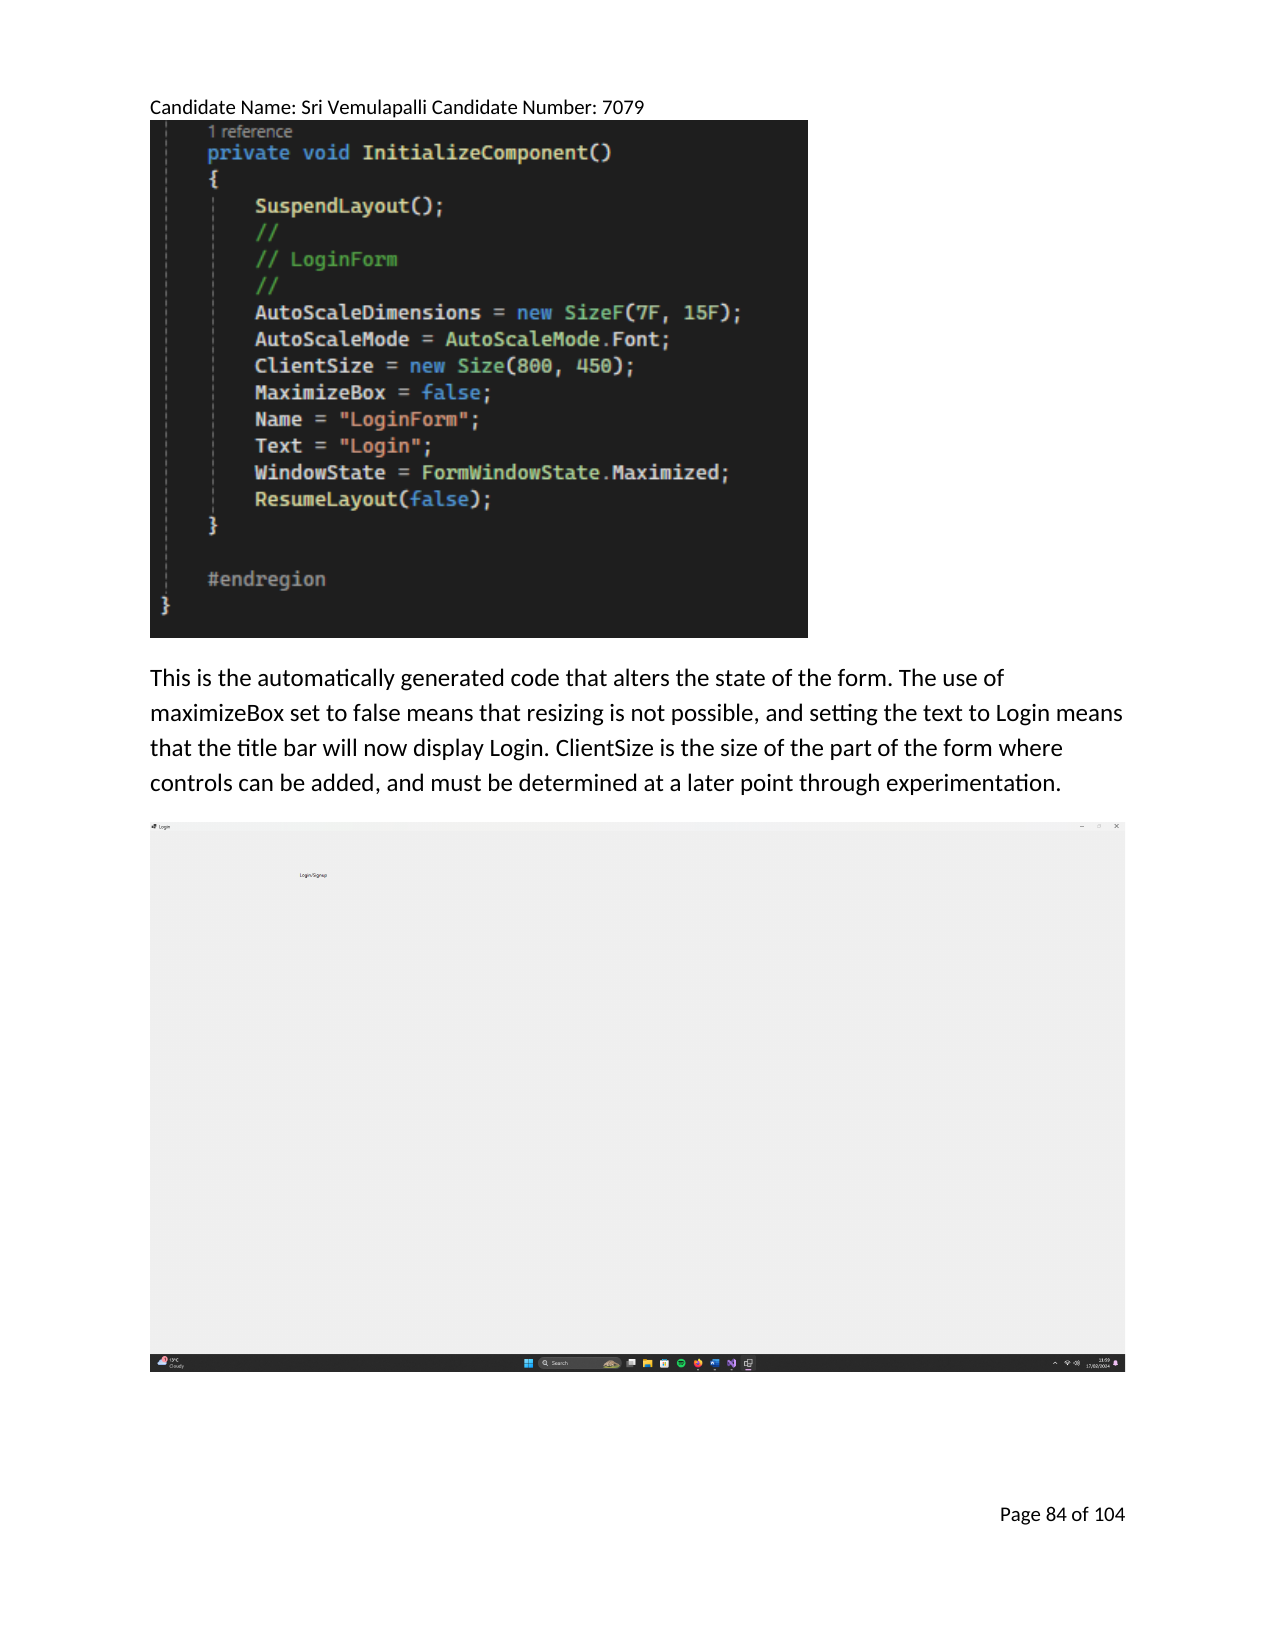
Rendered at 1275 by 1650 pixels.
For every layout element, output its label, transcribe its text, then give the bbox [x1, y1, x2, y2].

picture [150, 120, 808, 638]
picture [150, 822, 1125, 1372]
text This is the automatically generated code that alters the state of the form. The use of maximizeBox set to false means that resizing is not possible, and setting the text to Login means that the title bar will now display Login. ClientSize is the size of the part of the form where controls can be added, and must be determined at a later point through experimentation. [150, 662, 1125, 797]
